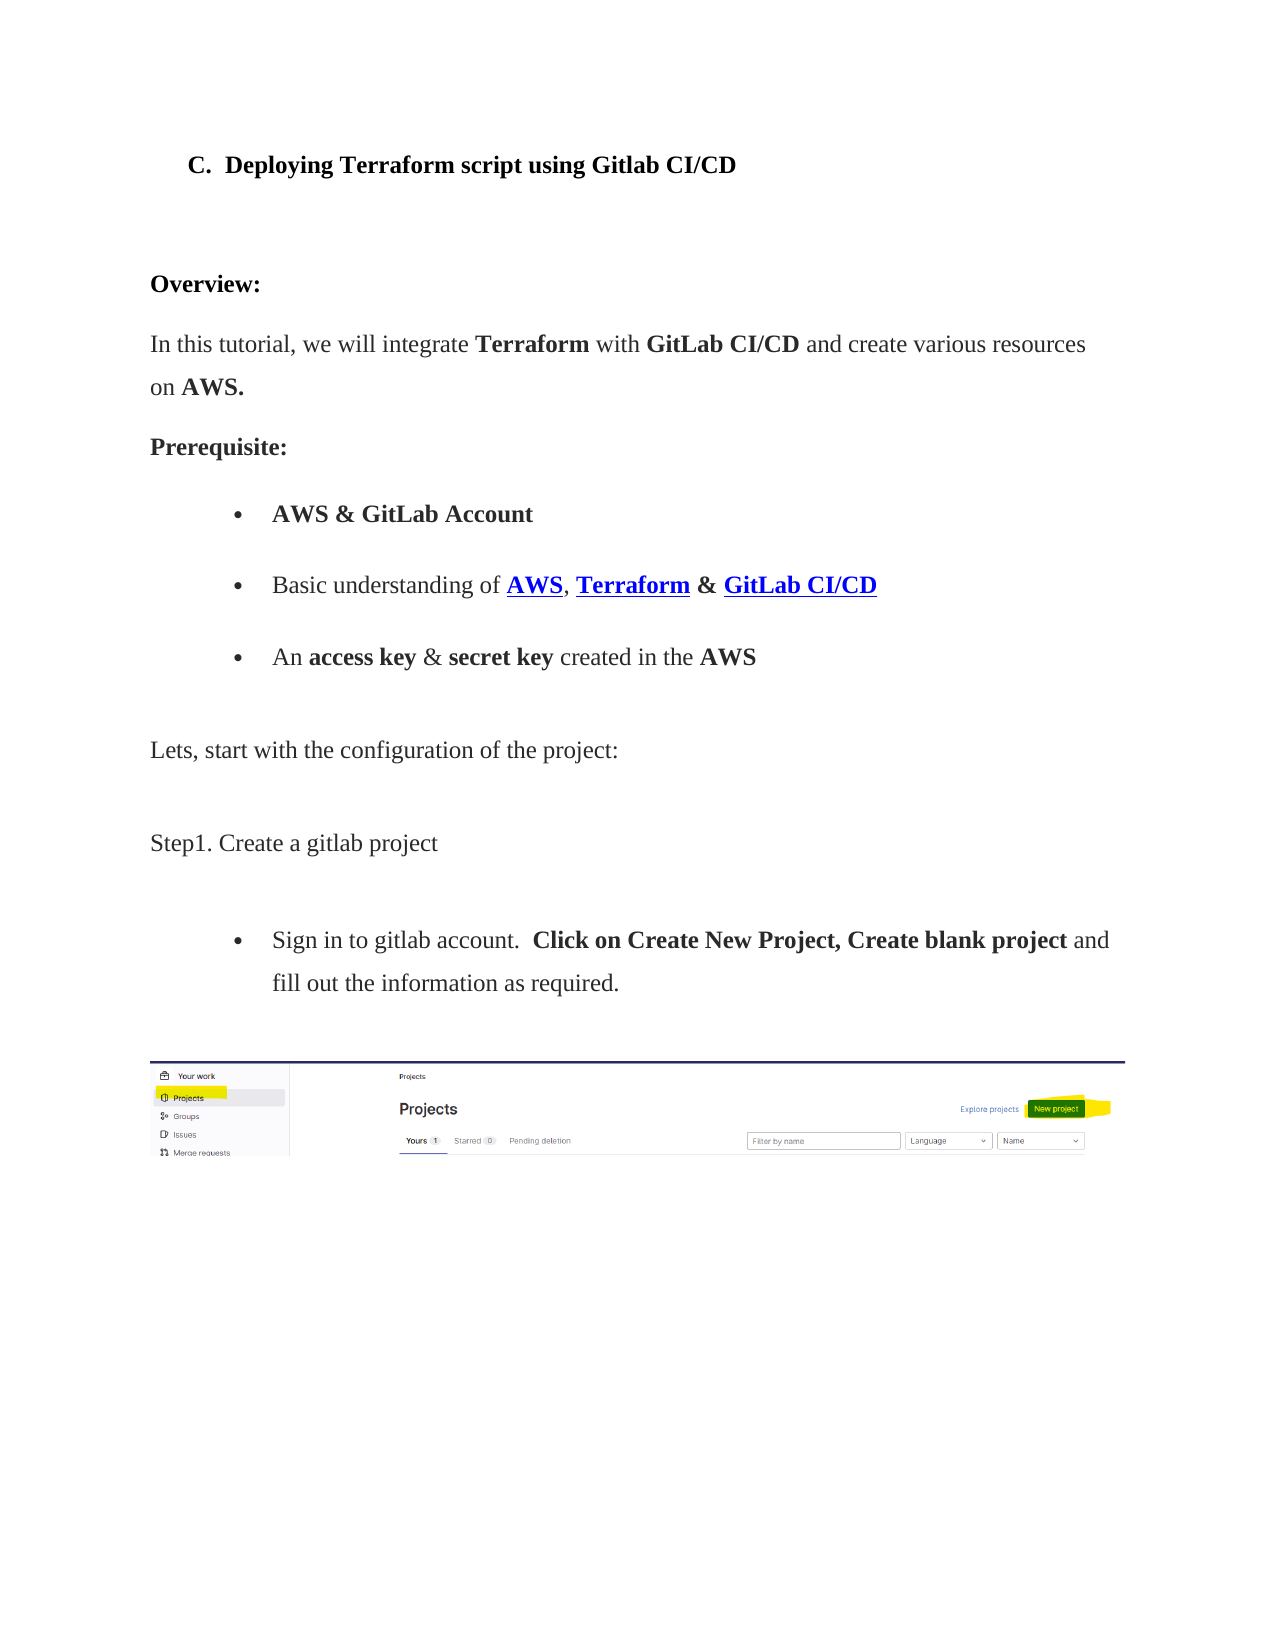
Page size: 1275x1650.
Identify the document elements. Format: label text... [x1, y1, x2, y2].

picture [150, 1061, 1125, 1156]
list Deploying Terraform script using Gitlab CI/CD [187, 150, 1125, 179]
text Step1. Create a gitlab project [150, 828, 1125, 857]
list Sign in to gitlab account. Click on Create New Project, Create blank project and fill out the information as required. [234, 925, 1125, 997]
list Basic understanding of AWS, Terraform & GitLab CI/CD [234, 571, 1125, 599]
list An access key & secret key created in the AWS [234, 642, 1125, 671]
text Prerequisite: [150, 432, 1125, 461]
list AWS & GitLab Account [234, 499, 1125, 528]
text In this tutorial, we will integrate Terraform with GitLab CI/CD and create various resources on AWS. [150, 329, 1125, 401]
text Overview: [150, 269, 1125, 298]
text Lets, start with the configuration of the project: [150, 735, 1125, 764]
